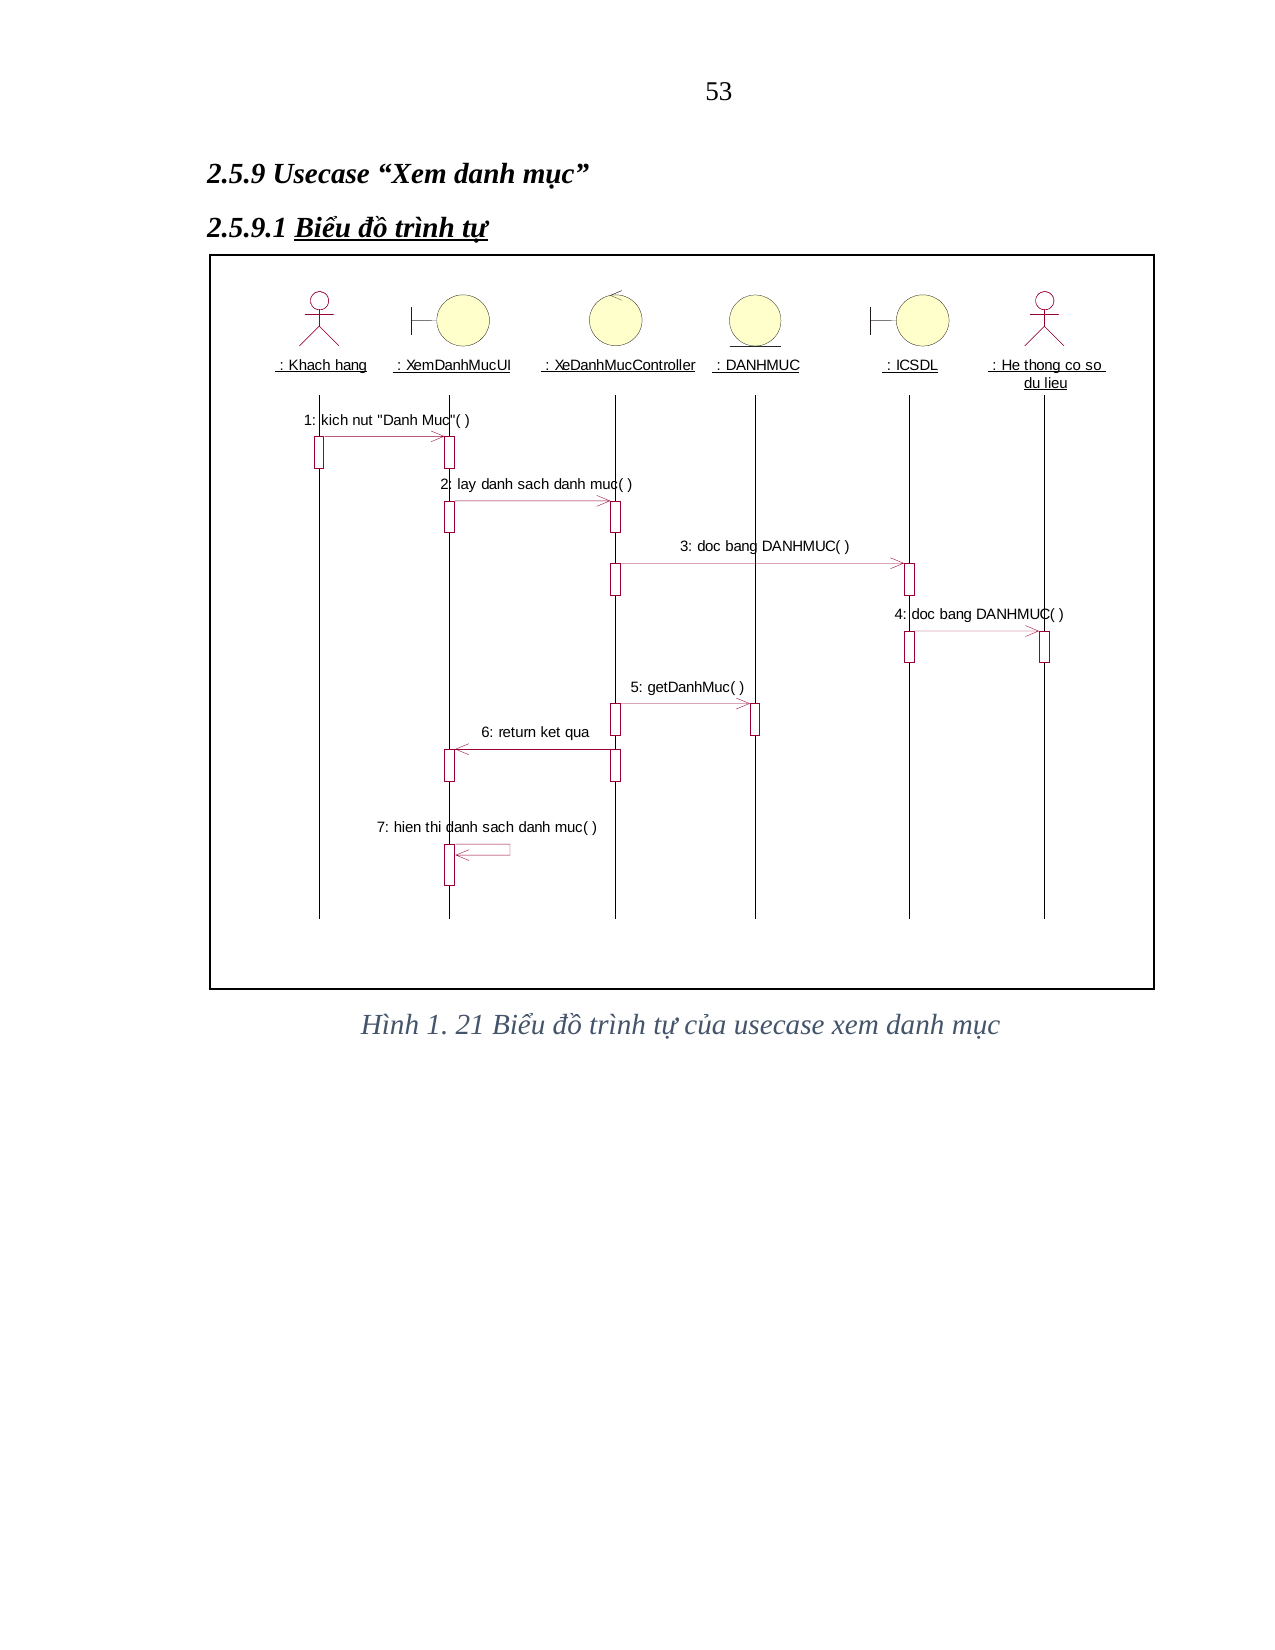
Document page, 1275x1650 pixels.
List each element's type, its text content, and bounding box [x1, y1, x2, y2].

subtitle Usecase “Xem danh mục” [207, 156, 1157, 189]
subtitle Biểu đồ trình tự [207, 210, 1157, 244]
